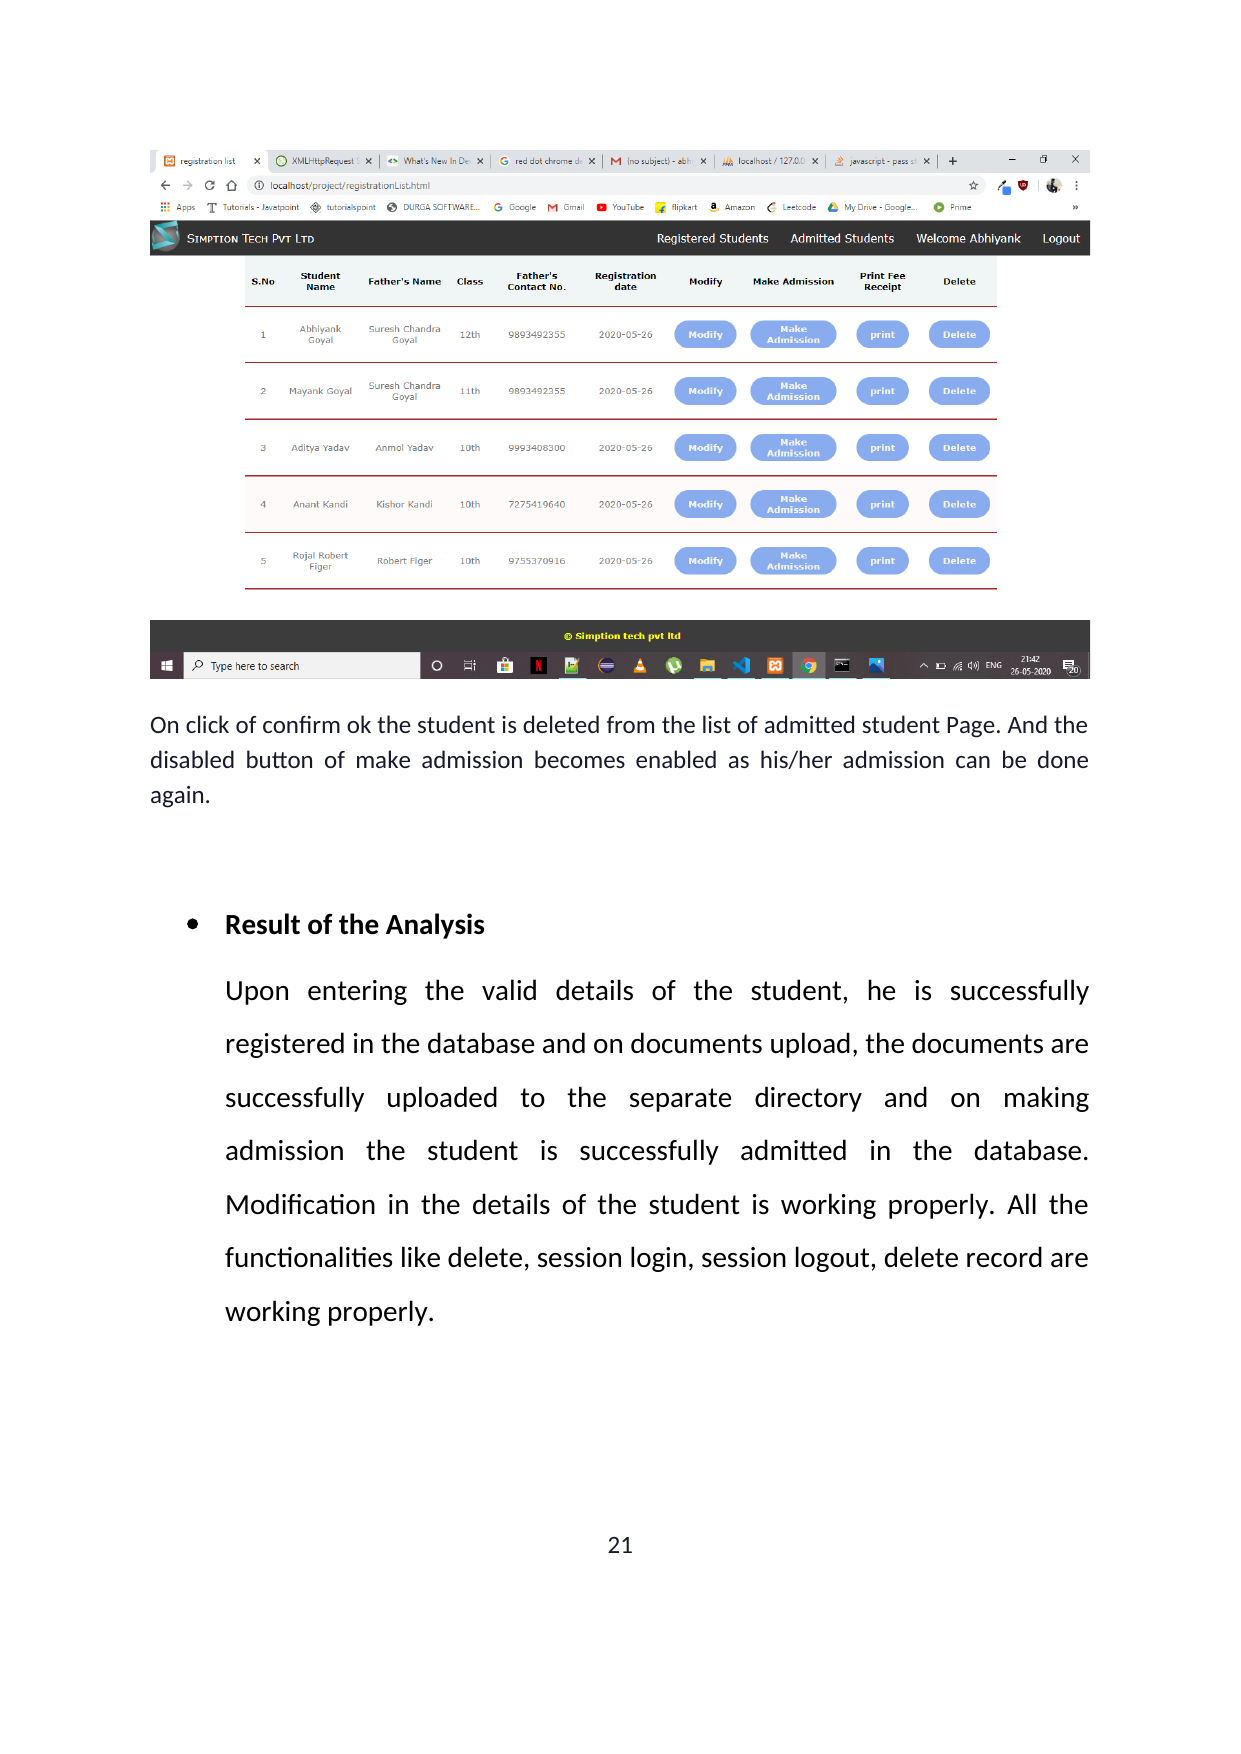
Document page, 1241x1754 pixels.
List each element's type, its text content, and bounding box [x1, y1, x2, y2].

list Result of the Analysis [187, 906, 1090, 941]
picture [150, 150, 1091, 679]
text 21 [150, 1529, 1090, 1560]
text On click of confirm ok the student is deleted from the list of admitted student Page. And the disabled button of make admission becomes enabled as his/her admission can be done again. [150, 709, 1090, 810]
list Upon entering the valid details of the student, he is successfully registered in the database and on documents upload, the documents are successfully uploaded to the separate directory and on making admission the student is successfully admitted in the database. Modification in the details of the student is working properly. All the functionalities like delete, session login, session logout, delete record are working properly. [225, 972, 1090, 1328]
